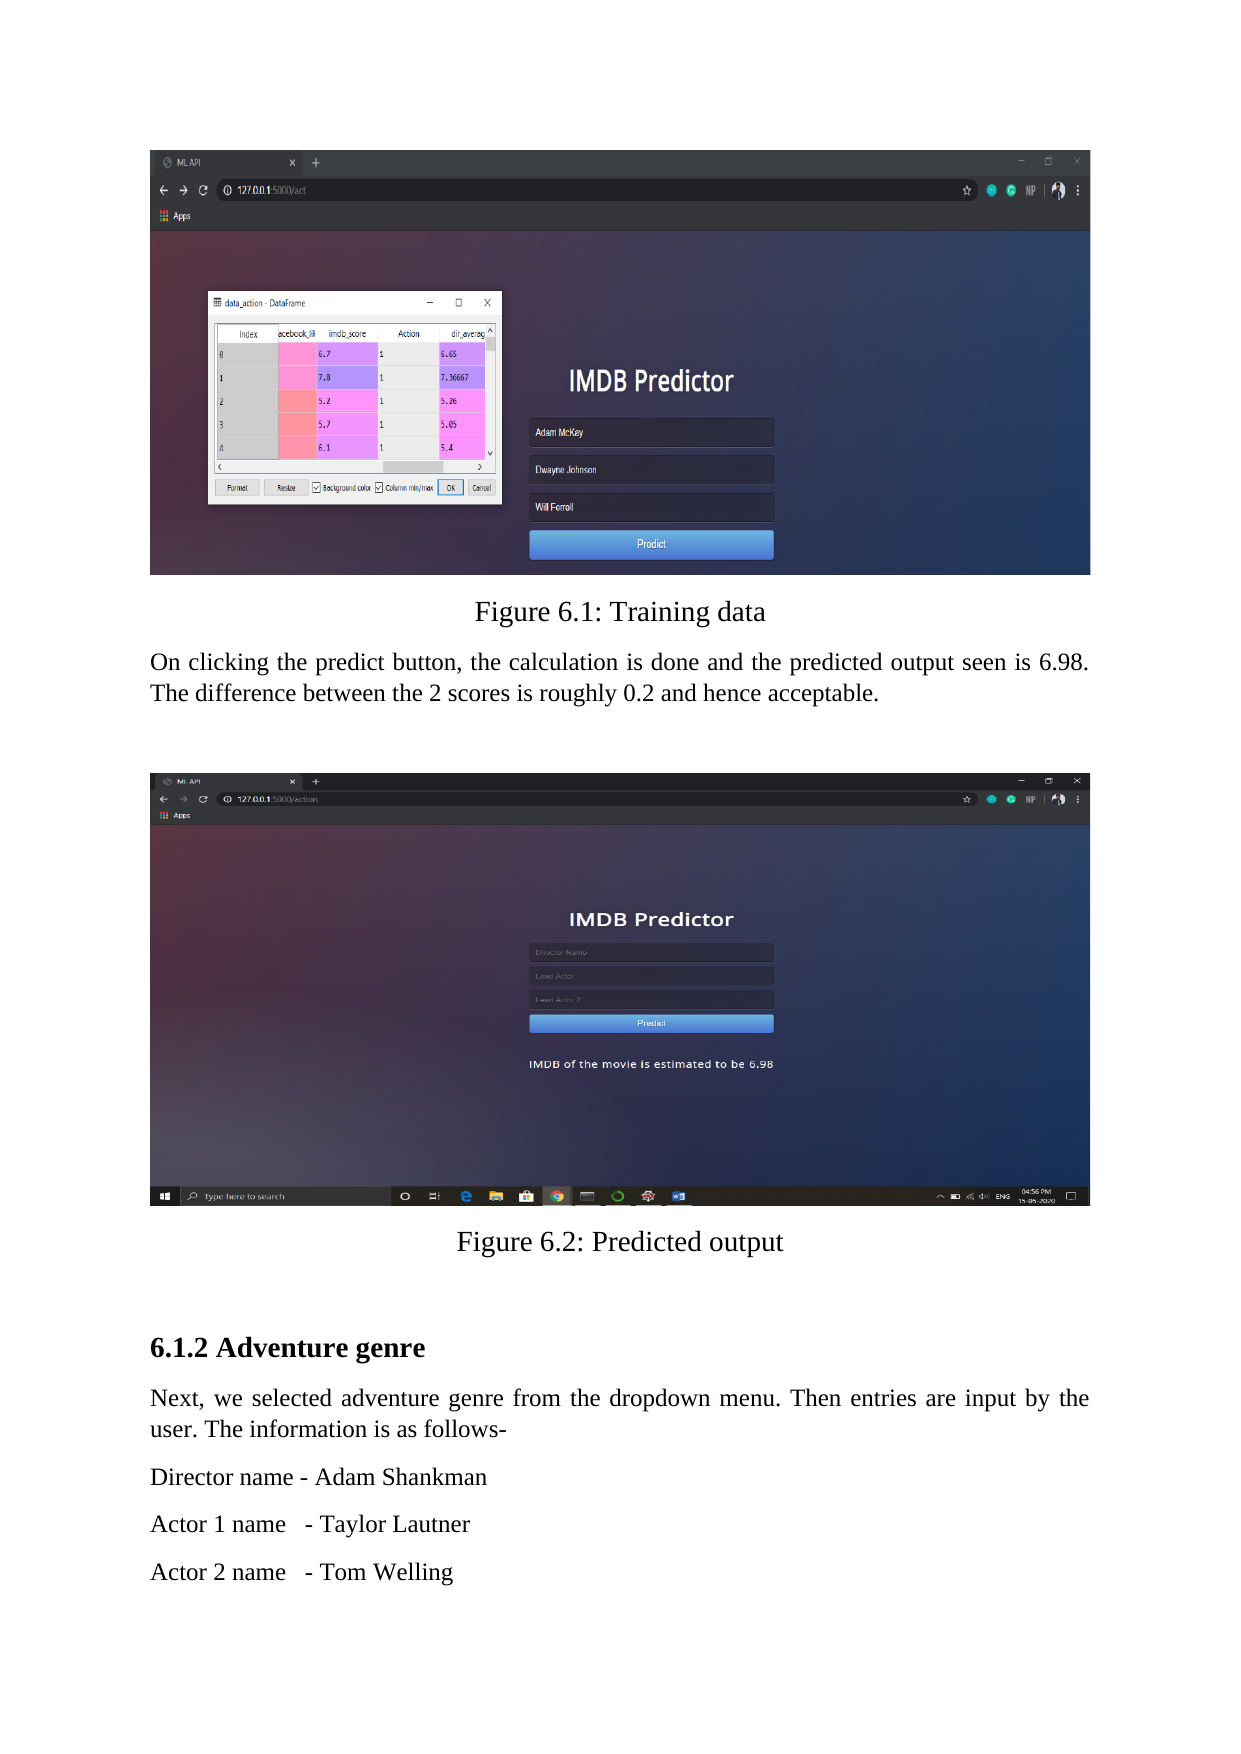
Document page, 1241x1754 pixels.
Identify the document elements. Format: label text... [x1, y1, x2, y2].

text Next, we selected adventure genre from the dropdown menu. Then entries are input by the user. The information is as follows- [150, 1383, 1090, 1443]
picture [150, 773, 1091, 1206]
text 6.1.2 Adventure genre [150, 1330, 1090, 1364]
text Actor 2 name - Tom Welling [150, 1557, 1090, 1586]
text Director name - Adam Shankman [150, 1462, 1090, 1490]
text On clicking the predict button, the calculation is done and the predicted output seen is 6.98. The difference between the 2 scores is roughly 0.2 and hence acceptable. [150, 647, 1090, 706]
text Figure 6.1: Training data [150, 594, 1090, 627]
picture [150, 150, 1091, 575]
text Figure 6.2: Predicted output [150, 1224, 1090, 1258]
text Actor 1 name - Taylor Lautner [150, 1509, 1090, 1538]
